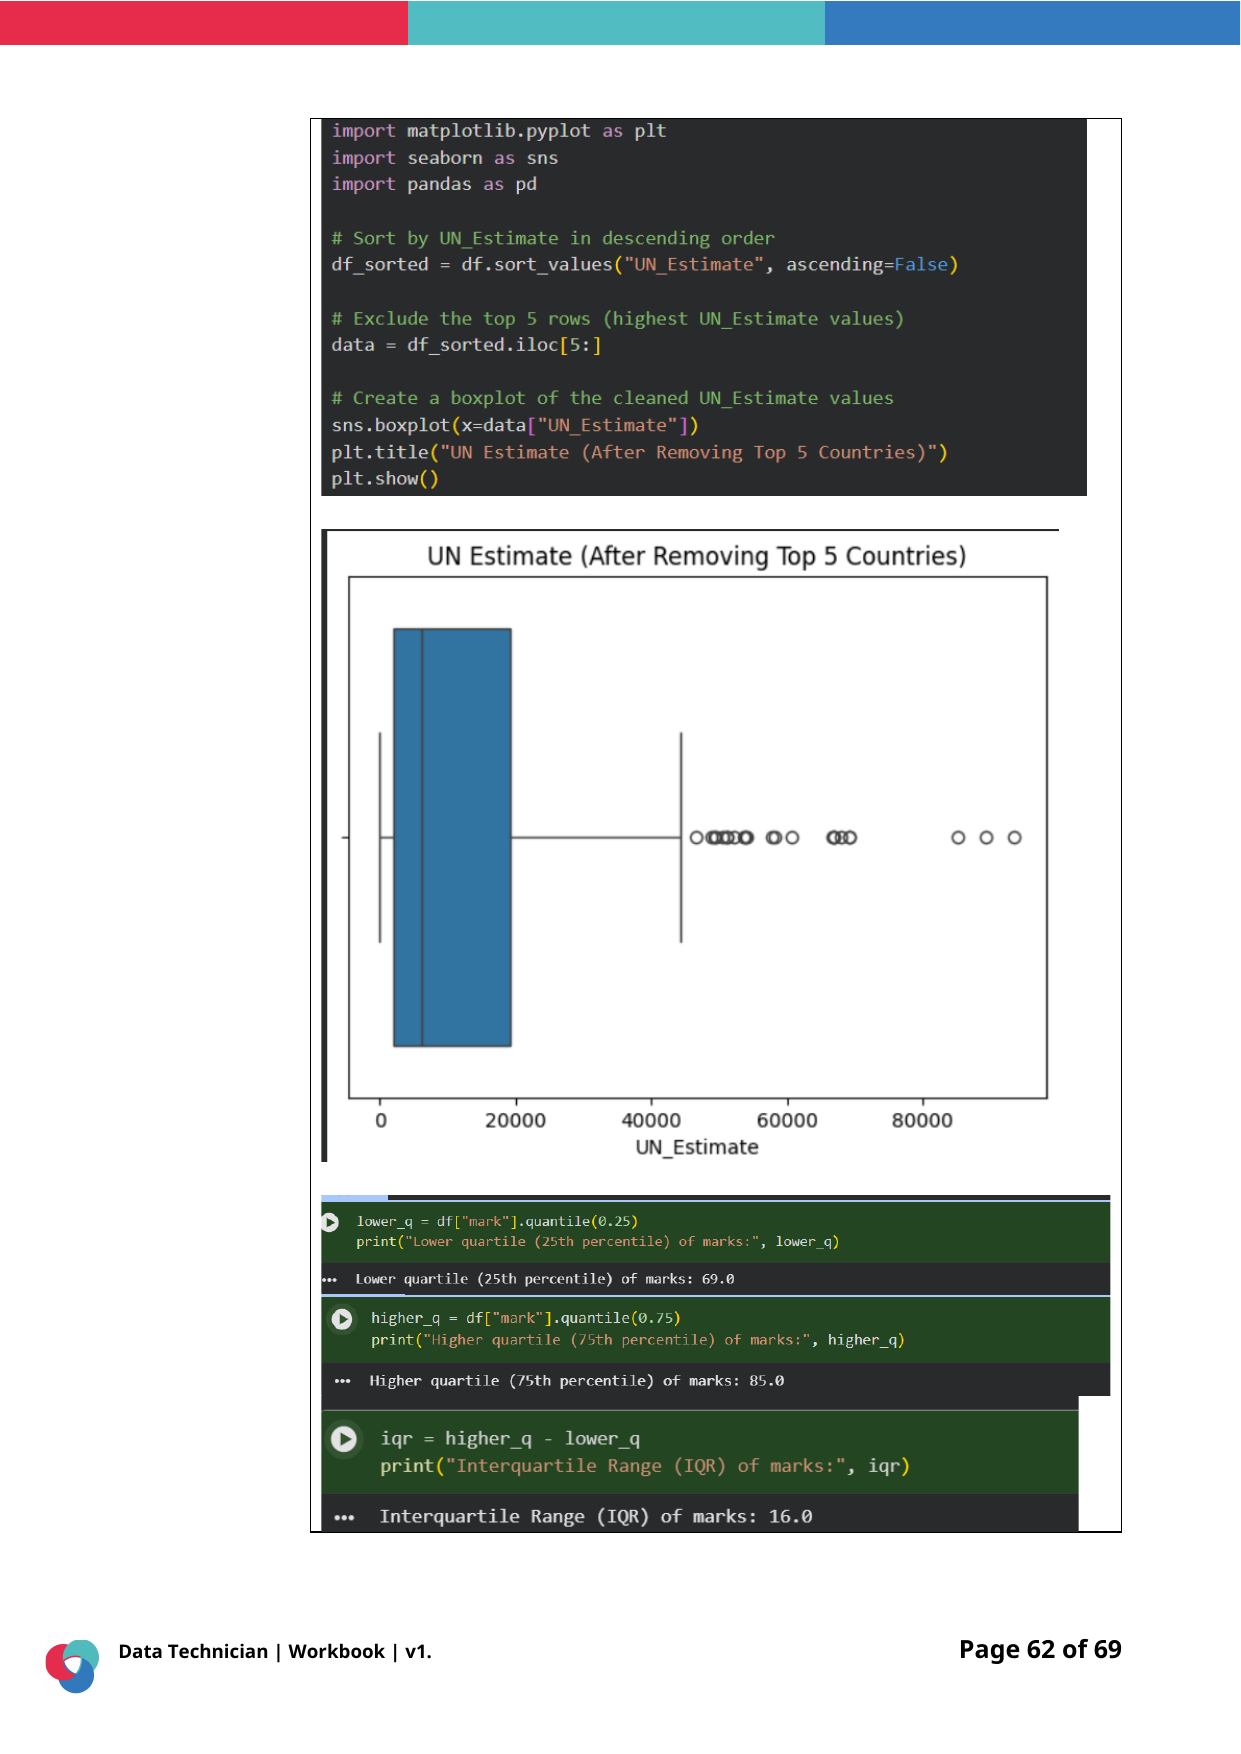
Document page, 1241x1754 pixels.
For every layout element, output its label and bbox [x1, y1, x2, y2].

picture [321, 119, 1087, 496]
picture [45, 1640, 100, 1694]
picture [321, 529, 1059, 1162]
table_cell [311, 119, 1121, 1531]
picture [321, 1195, 1111, 1532]
